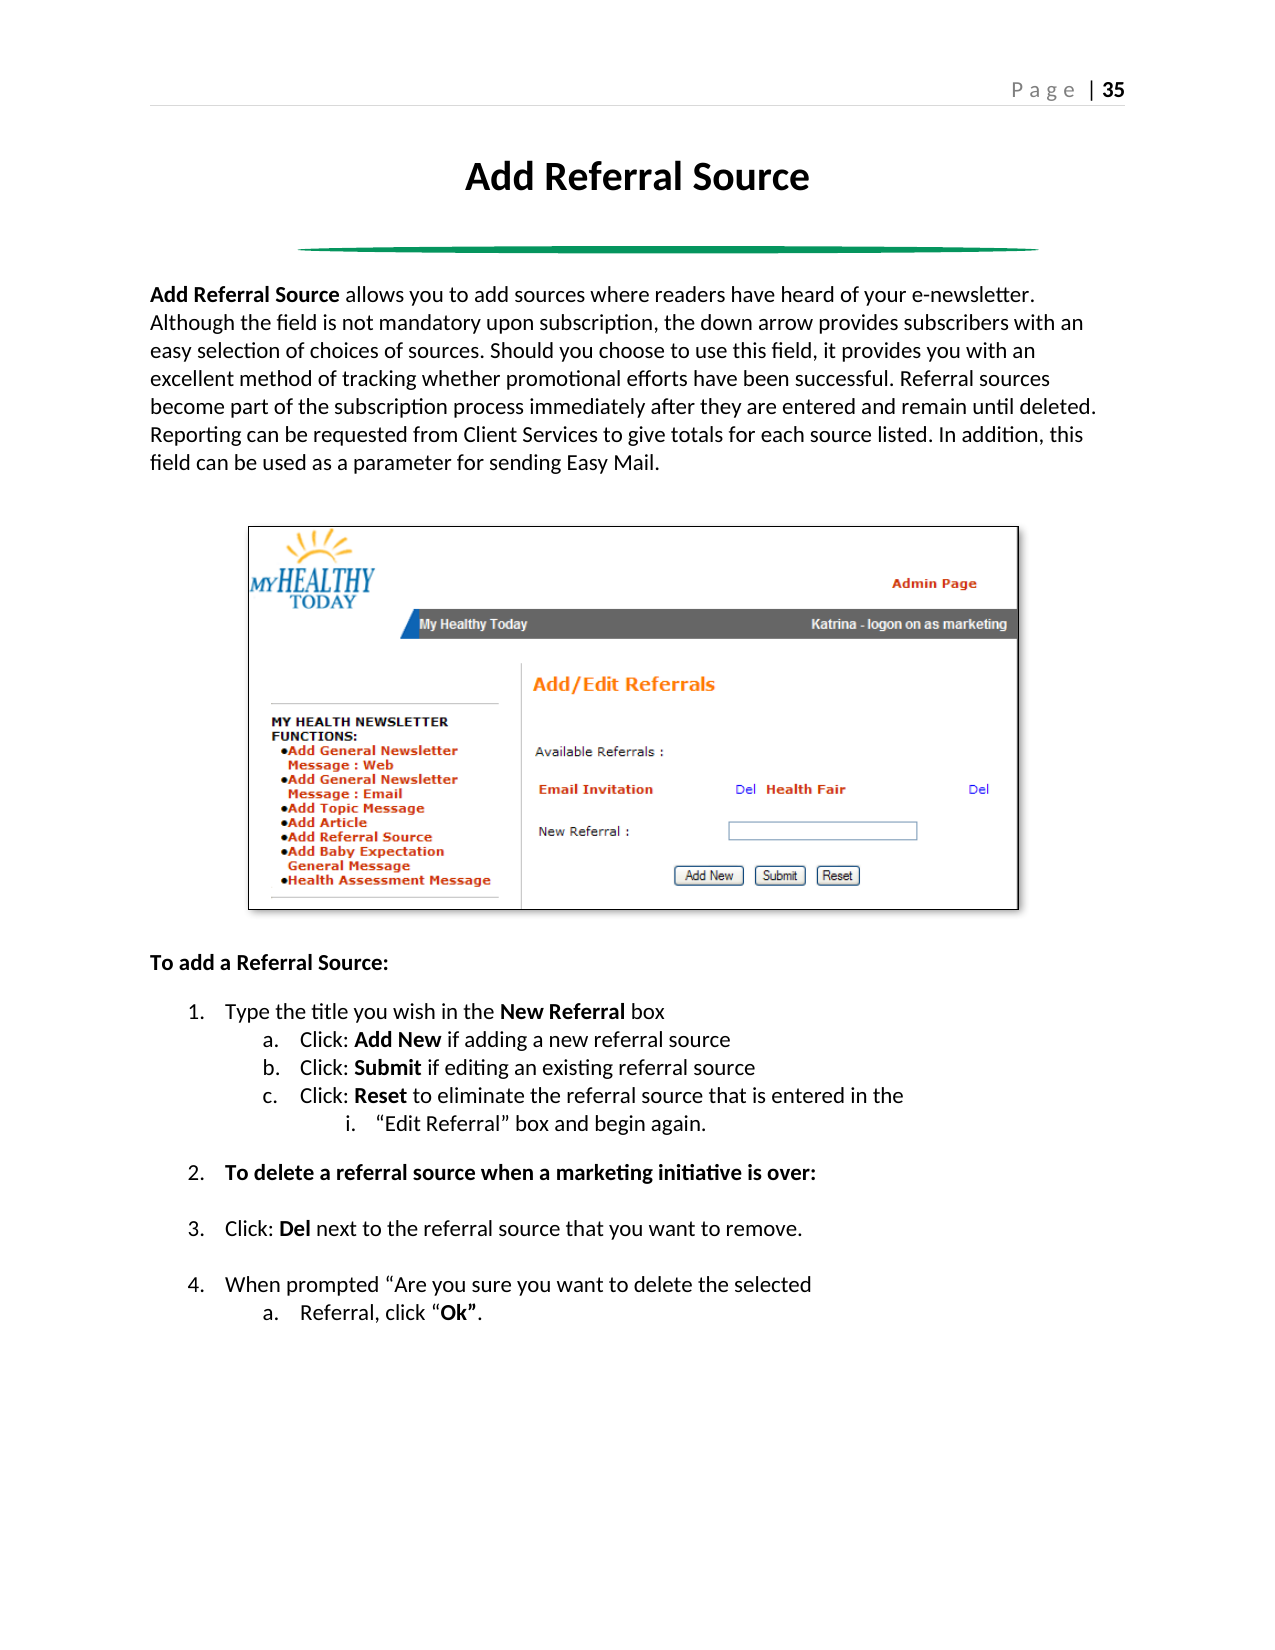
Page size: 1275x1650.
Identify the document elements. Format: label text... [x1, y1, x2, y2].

text To add a Referral Source: [150, 948, 1125, 977]
list Referral, click “Ok”. [262, 1298, 1125, 1326]
subtitle Add Referral Source [150, 150, 1125, 201]
list Click: Reset to eliminate the referral source that is entered in the [262, 1081, 1125, 1109]
list Click: Submit if editing an existing referral source [262, 1053, 1125, 1081]
text Add Referral Source allows you to add sources where readers have heard of your e-newsletter. Although the field is not mandatory upon subscription, the down arrow provides subscribers with an easy selection of choices of sources. Should you choose to use this field, it provides you with an excellent method of tracking whether promotional efforts have been successful. Referral sources become part of the subscription process immediately after they are entered and remain until deleted. Reporting can be requested from Client Services to give totals for each source listed. In addition, this field can be used as a parameter for sending Easy Mail. [150, 280, 1125, 476]
list Click: Add New if adding a new referral source [262, 1025, 1125, 1053]
list Type the title you wish in the New Referral box [187, 997, 1125, 1025]
list When prompted “Are you sure you want to delete the selected [187, 1270, 1125, 1298]
list To delete a referral source when a marketing initiative is over: [187, 1158, 1125, 1214]
list “Edit Referral” box and begin again. [356, 1109, 1125, 1137]
picture [249, 527, 1018, 909]
list Click: Del next to the referral source that you want to remove. [187, 1214, 1125, 1270]
